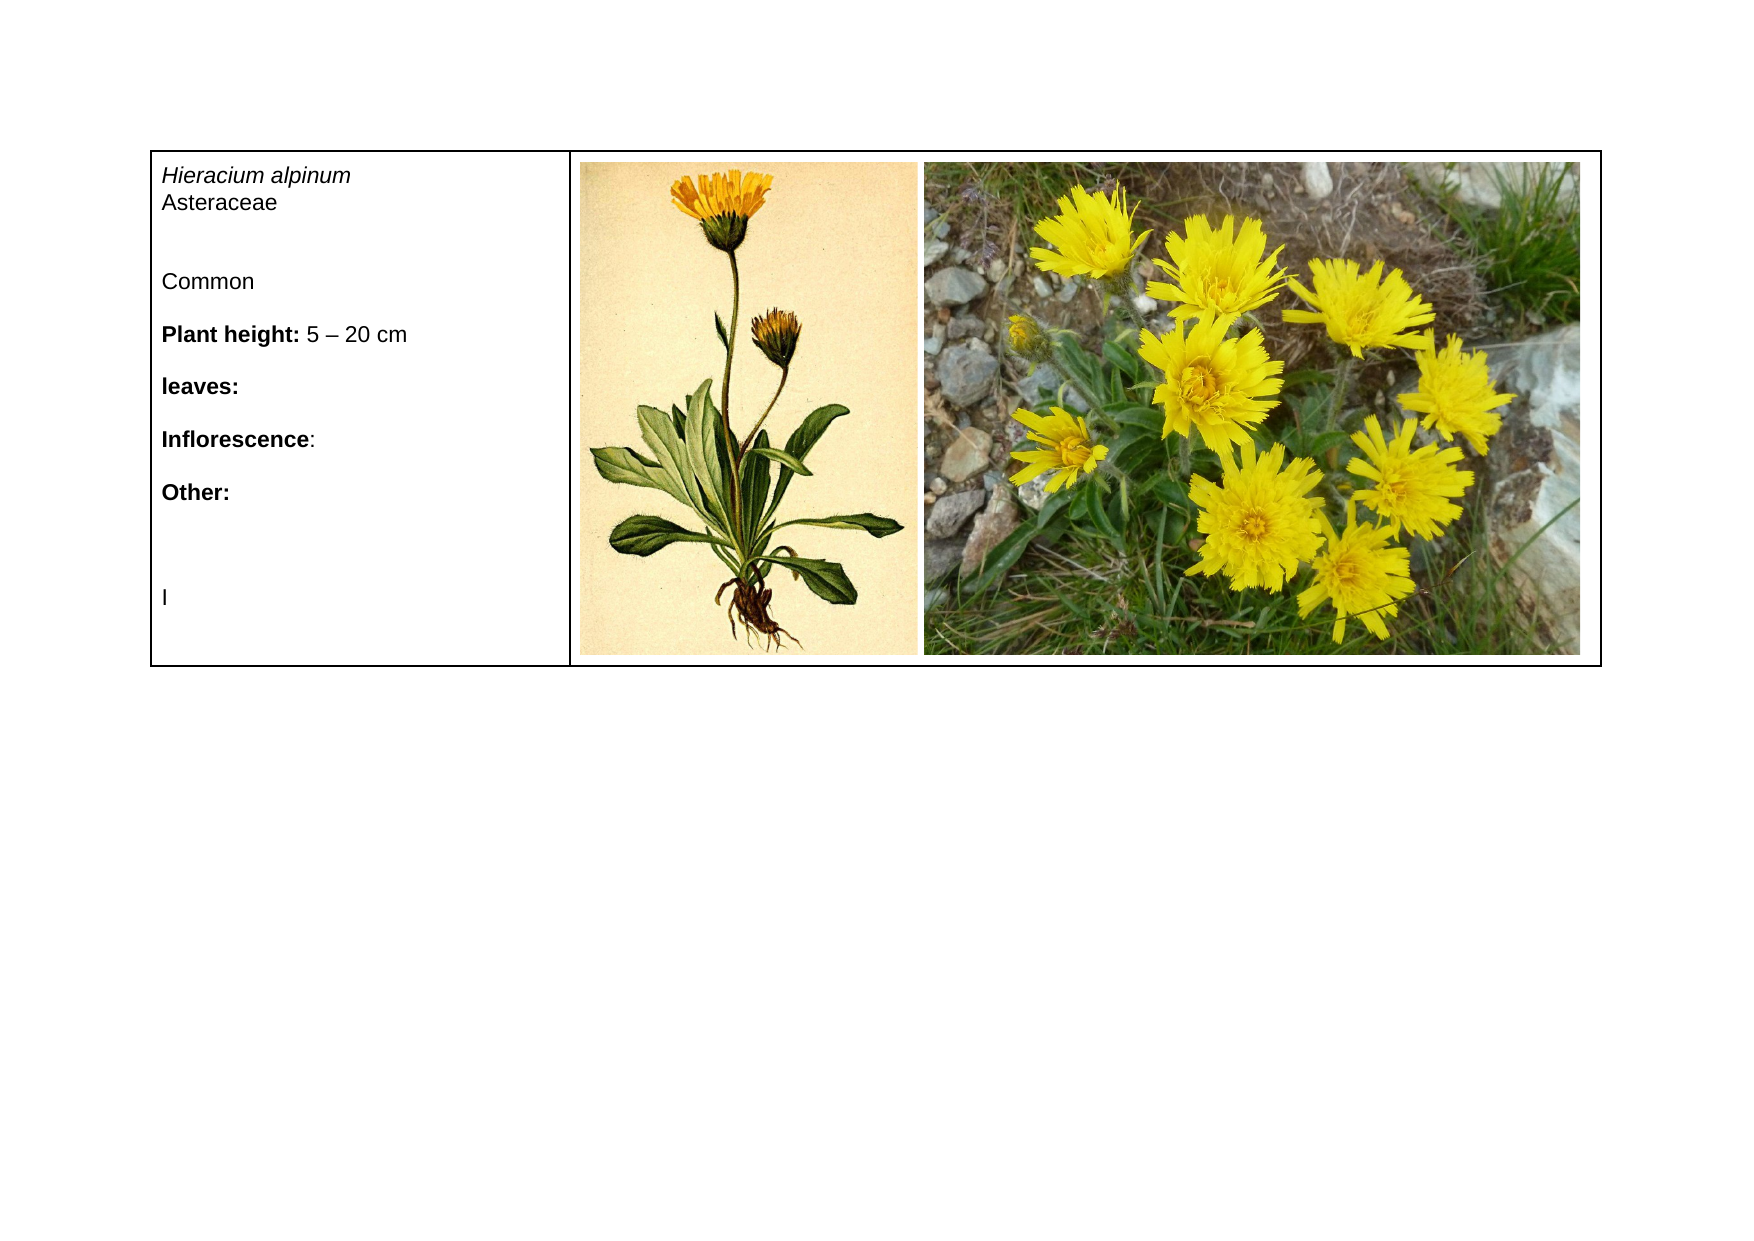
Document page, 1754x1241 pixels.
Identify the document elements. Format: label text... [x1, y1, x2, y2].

table_cell Hieracium alpinum Asteraceae Common Plant height: 5 – 20 cm leaves: Inflorescence: Other: I [152, 152, 569, 665]
table_cell [571, 152, 1600, 665]
picture [924, 162, 1581, 655]
picture [580, 162, 918, 655]
